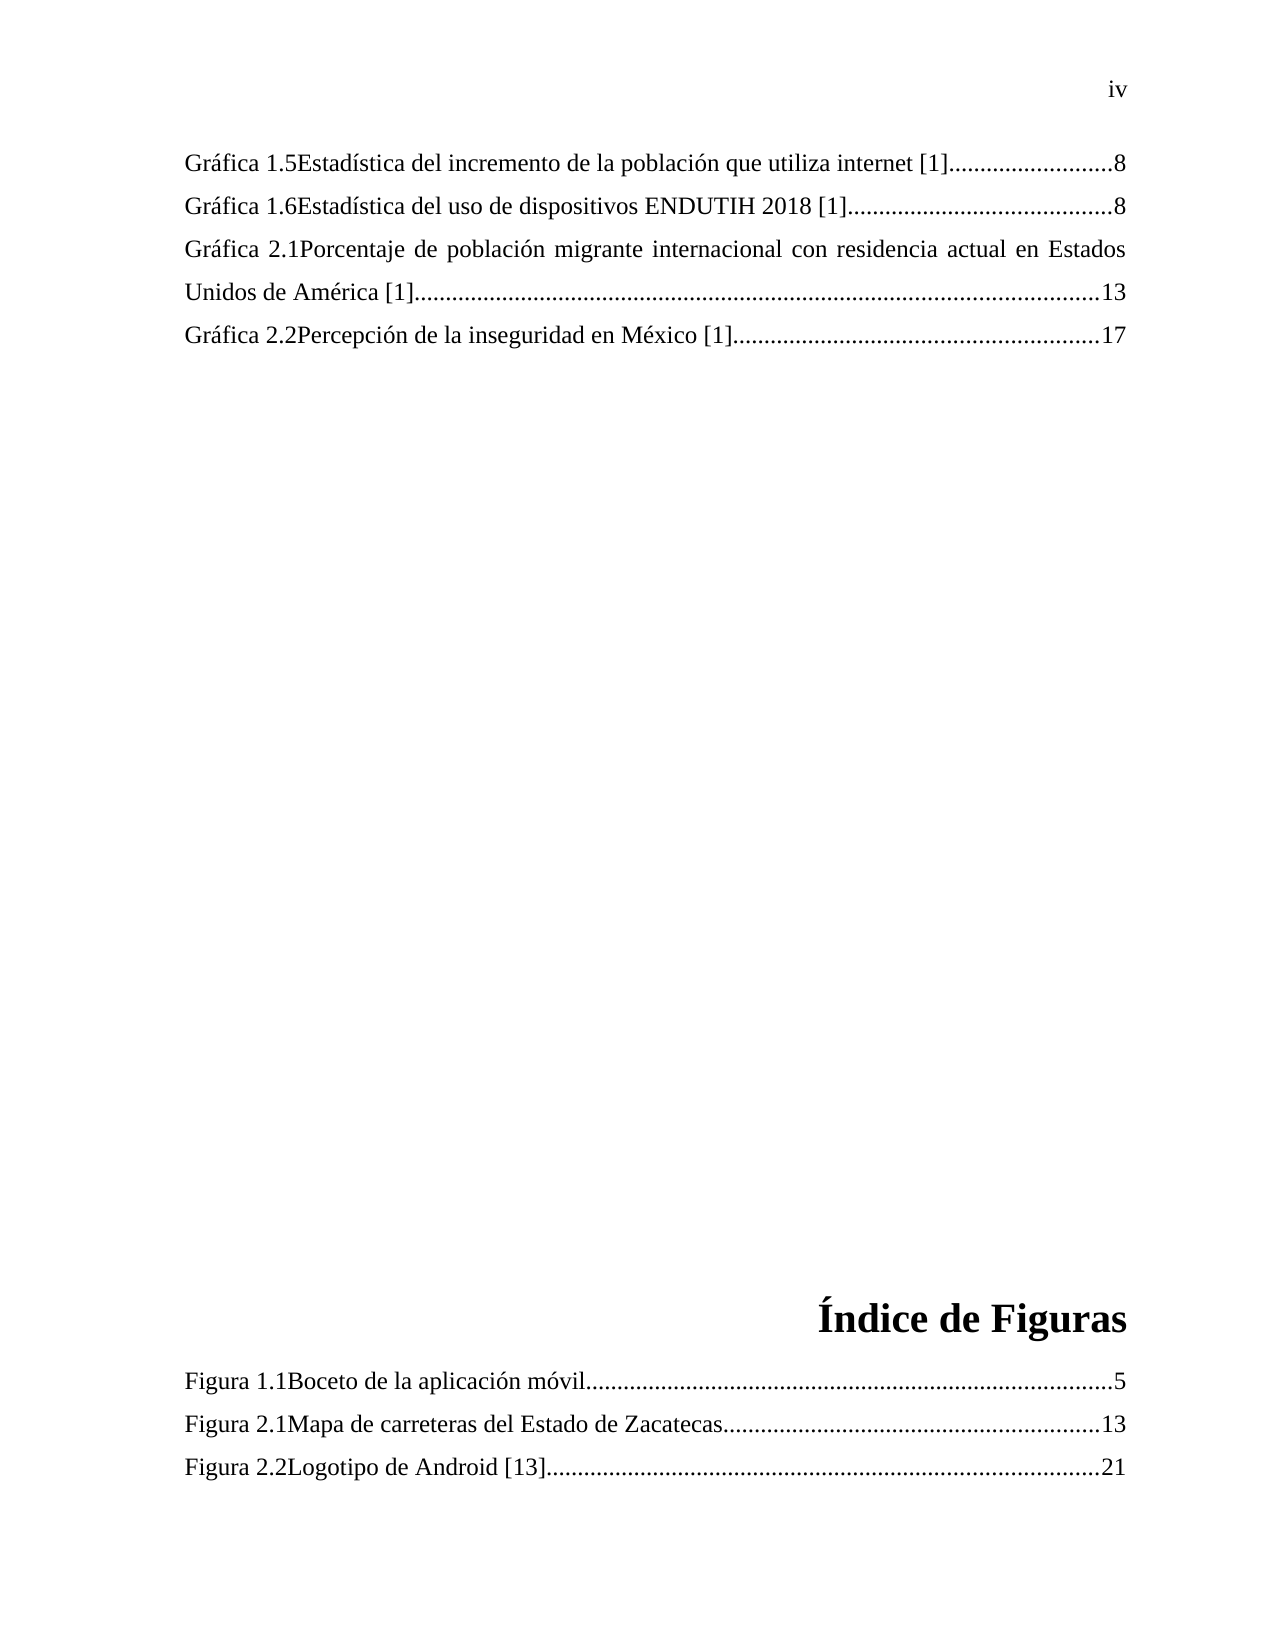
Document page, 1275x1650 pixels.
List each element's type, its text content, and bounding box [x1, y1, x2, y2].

subtitle Índice de Figuras [232, 1294, 1127, 1342]
text Gráfica 2.1Porcentaje de población migrante internacional con residencia actual en Estados Unidos de América [1] 13 [184, 234, 1127, 306]
text Figura 2.2Logotipo de Android [13] 21 [184, 1452, 1127, 1481]
text Gráfica 1.6Estadística del uso de dispositivos ENDUTIH 2018 [1] 8 [184, 191, 1127, 219]
text Gráfica 1.5Estadística del incremento de la población que utiliza internet [1] 8 [184, 148, 1127, 176]
text Figura 1.1Boceto de la aplicación móvil 5 [184, 1366, 1127, 1394]
text Gráfica 2.2Percepción de la inseguridad en México [1] 17 [184, 320, 1127, 349]
text Figura 2.1Mapa de carreteras del Estado de Zacatecas 13 [184, 1409, 1127, 1438]
